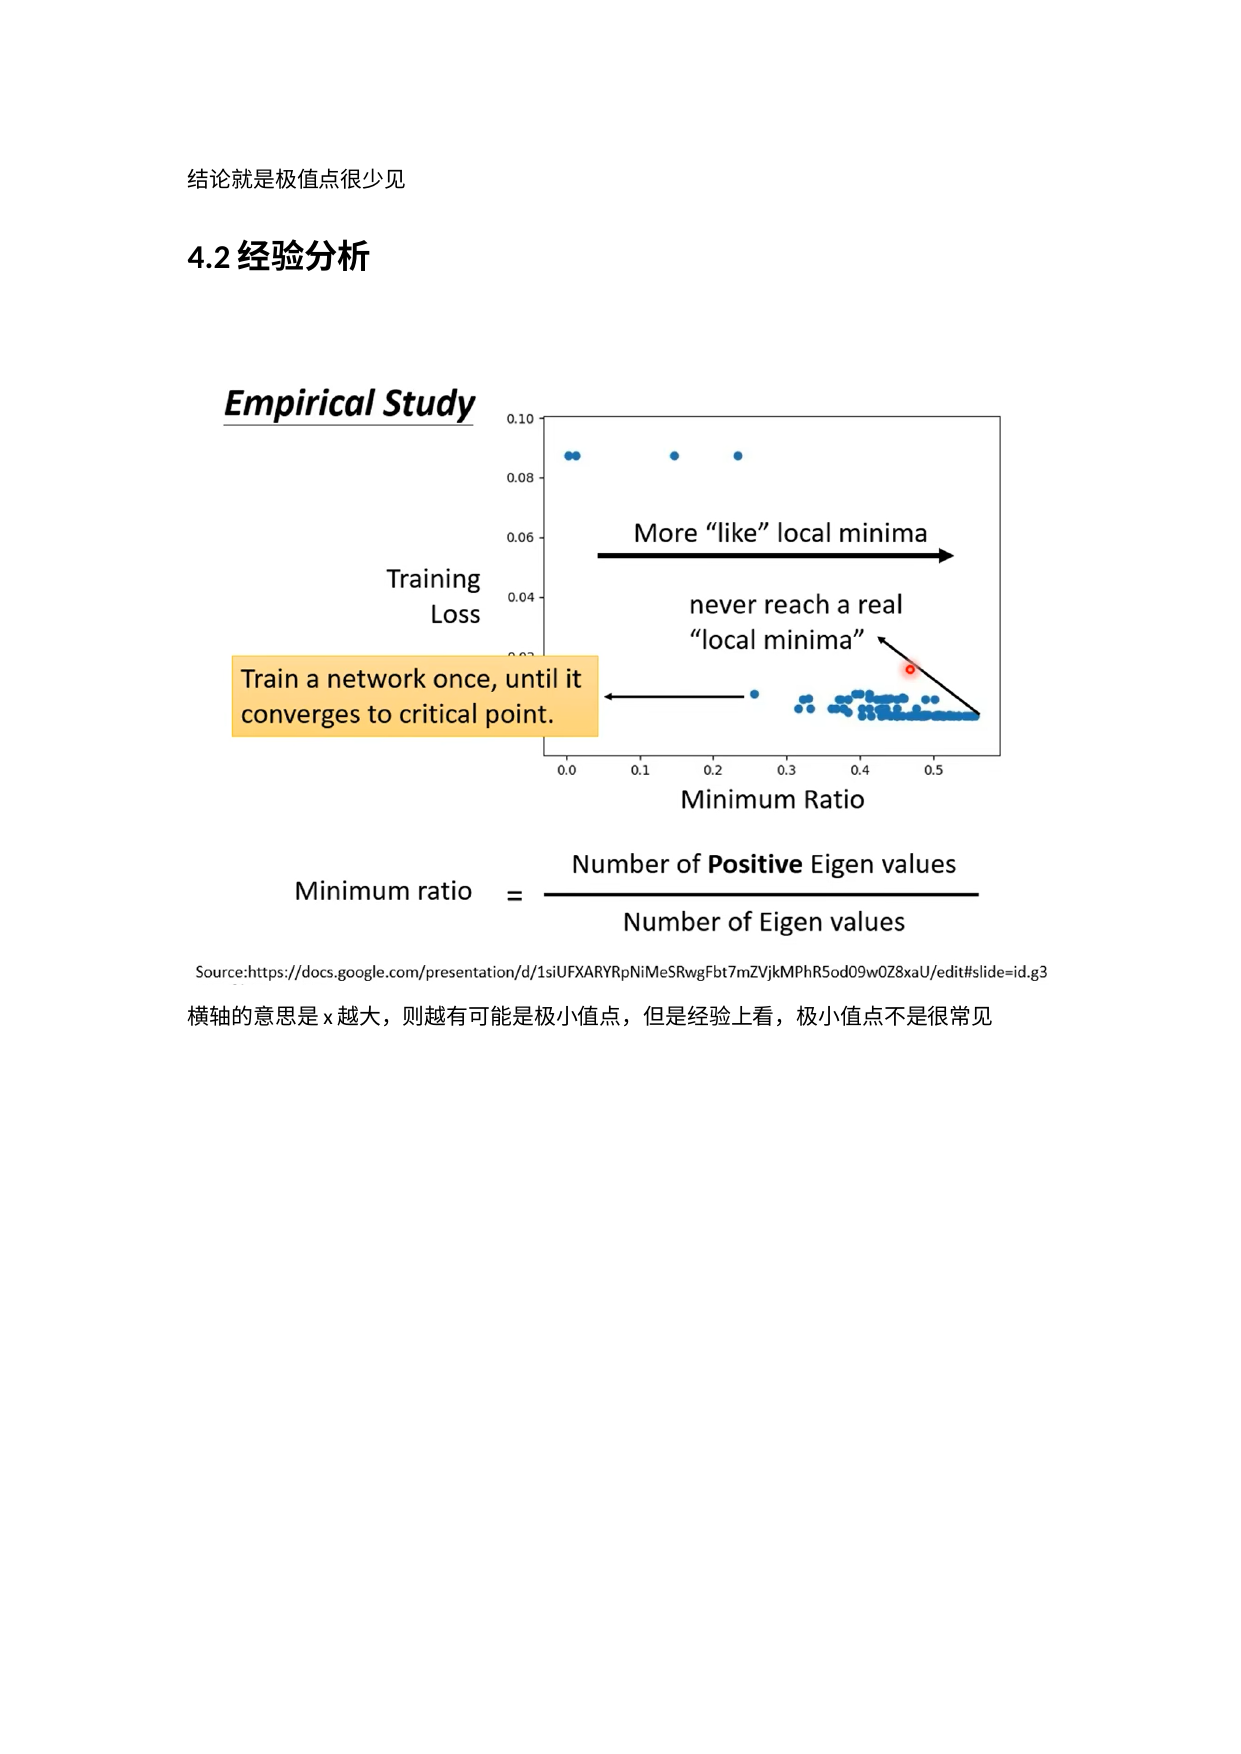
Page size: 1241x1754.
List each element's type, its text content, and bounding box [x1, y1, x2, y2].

picture [187, 348, 1053, 985]
text 结论就是极值点很少见 [187, 162, 1053, 194]
subtitle 4.2 经验分析 [187, 222, 1053, 287]
text 横轴的意思是x越大，则越有可能是极小值点，但是经验上看，极小值点不是很常见 [187, 999, 1053, 1031]
